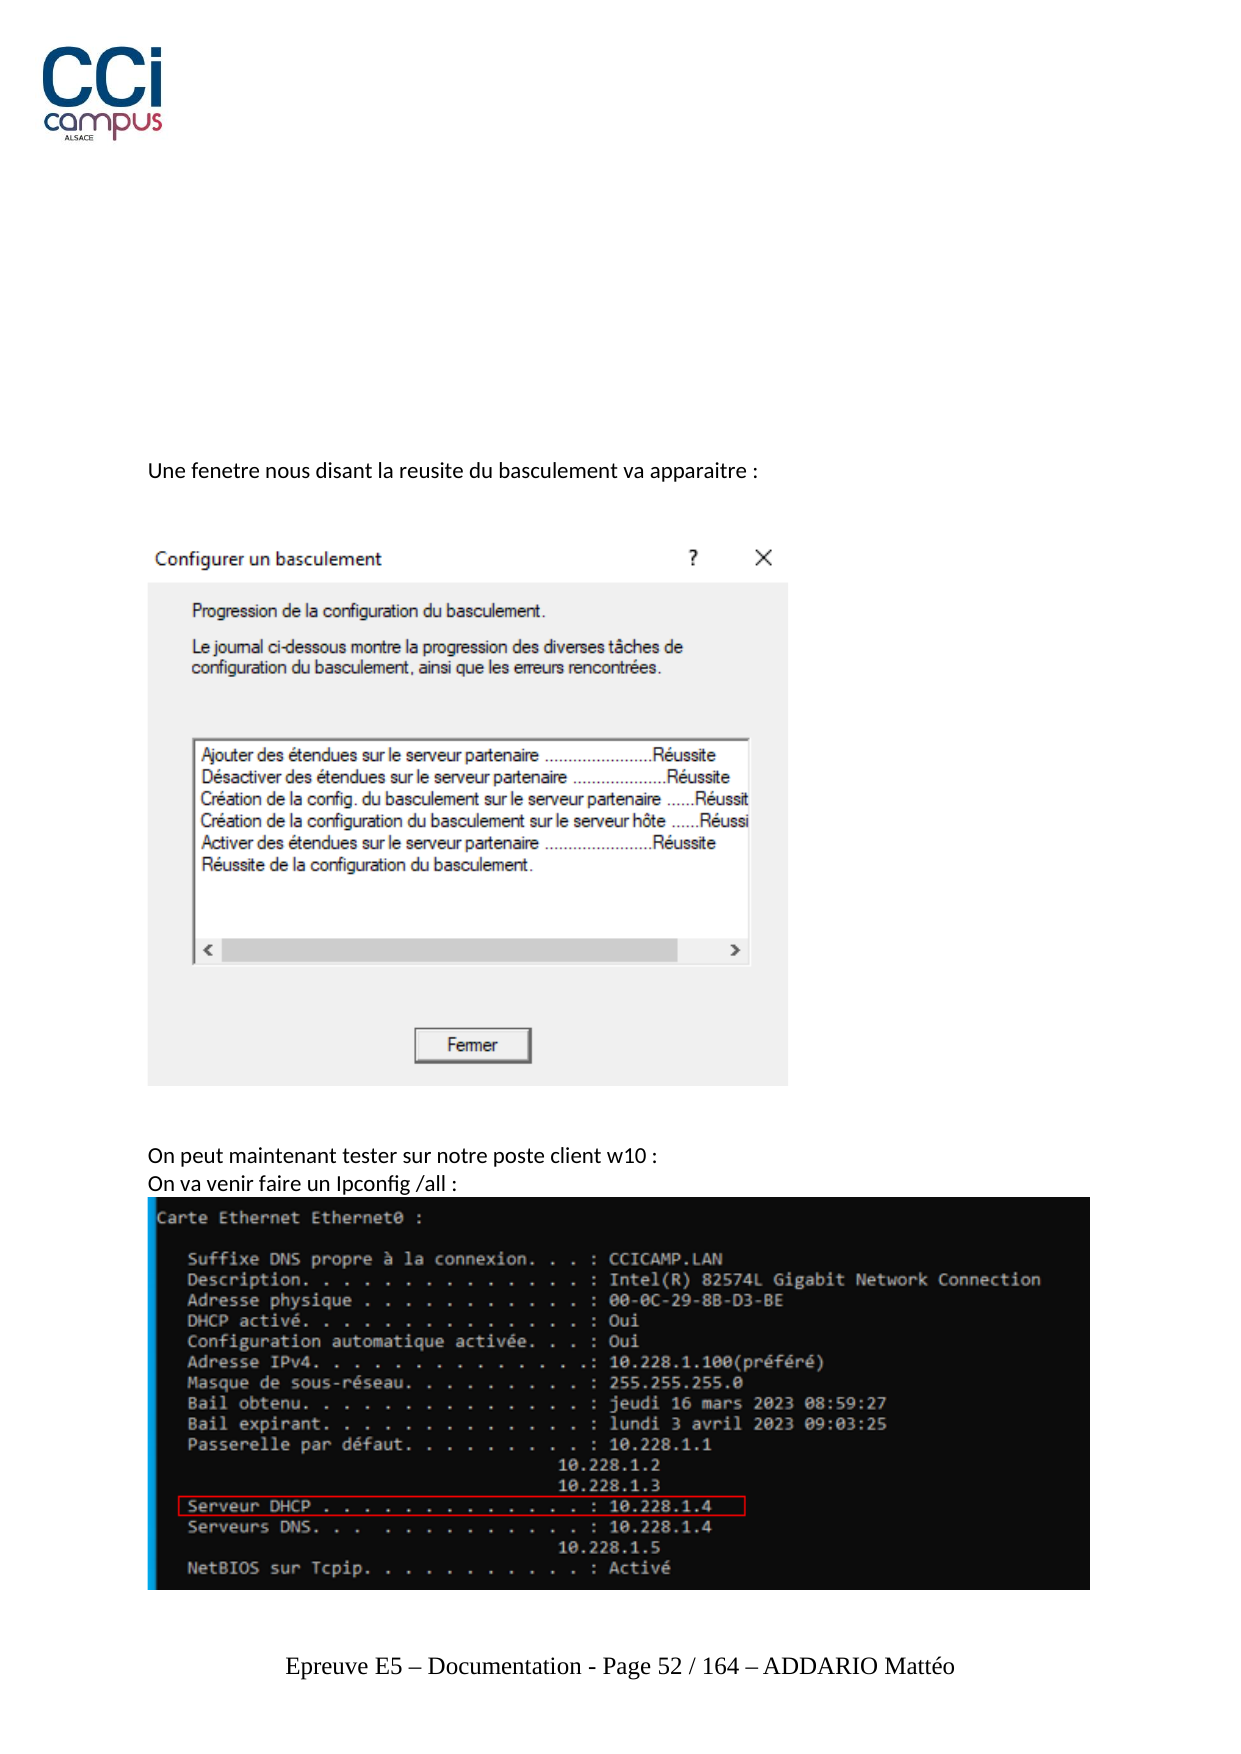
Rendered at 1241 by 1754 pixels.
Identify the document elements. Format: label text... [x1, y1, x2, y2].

picture [35, 26, 182, 148]
picture [157, 1197, 1090, 1590]
text On peut maintenant tester sur notre poste client w10 : [148, 1141, 1093, 1169]
picture [147, 540, 789, 1086]
text On va venir faire un Ipconfig /all : [148, 1169, 1093, 1197]
text Une fenetre nous disant la reusite du basculement va apparaitre : [148, 456, 1093, 512]
